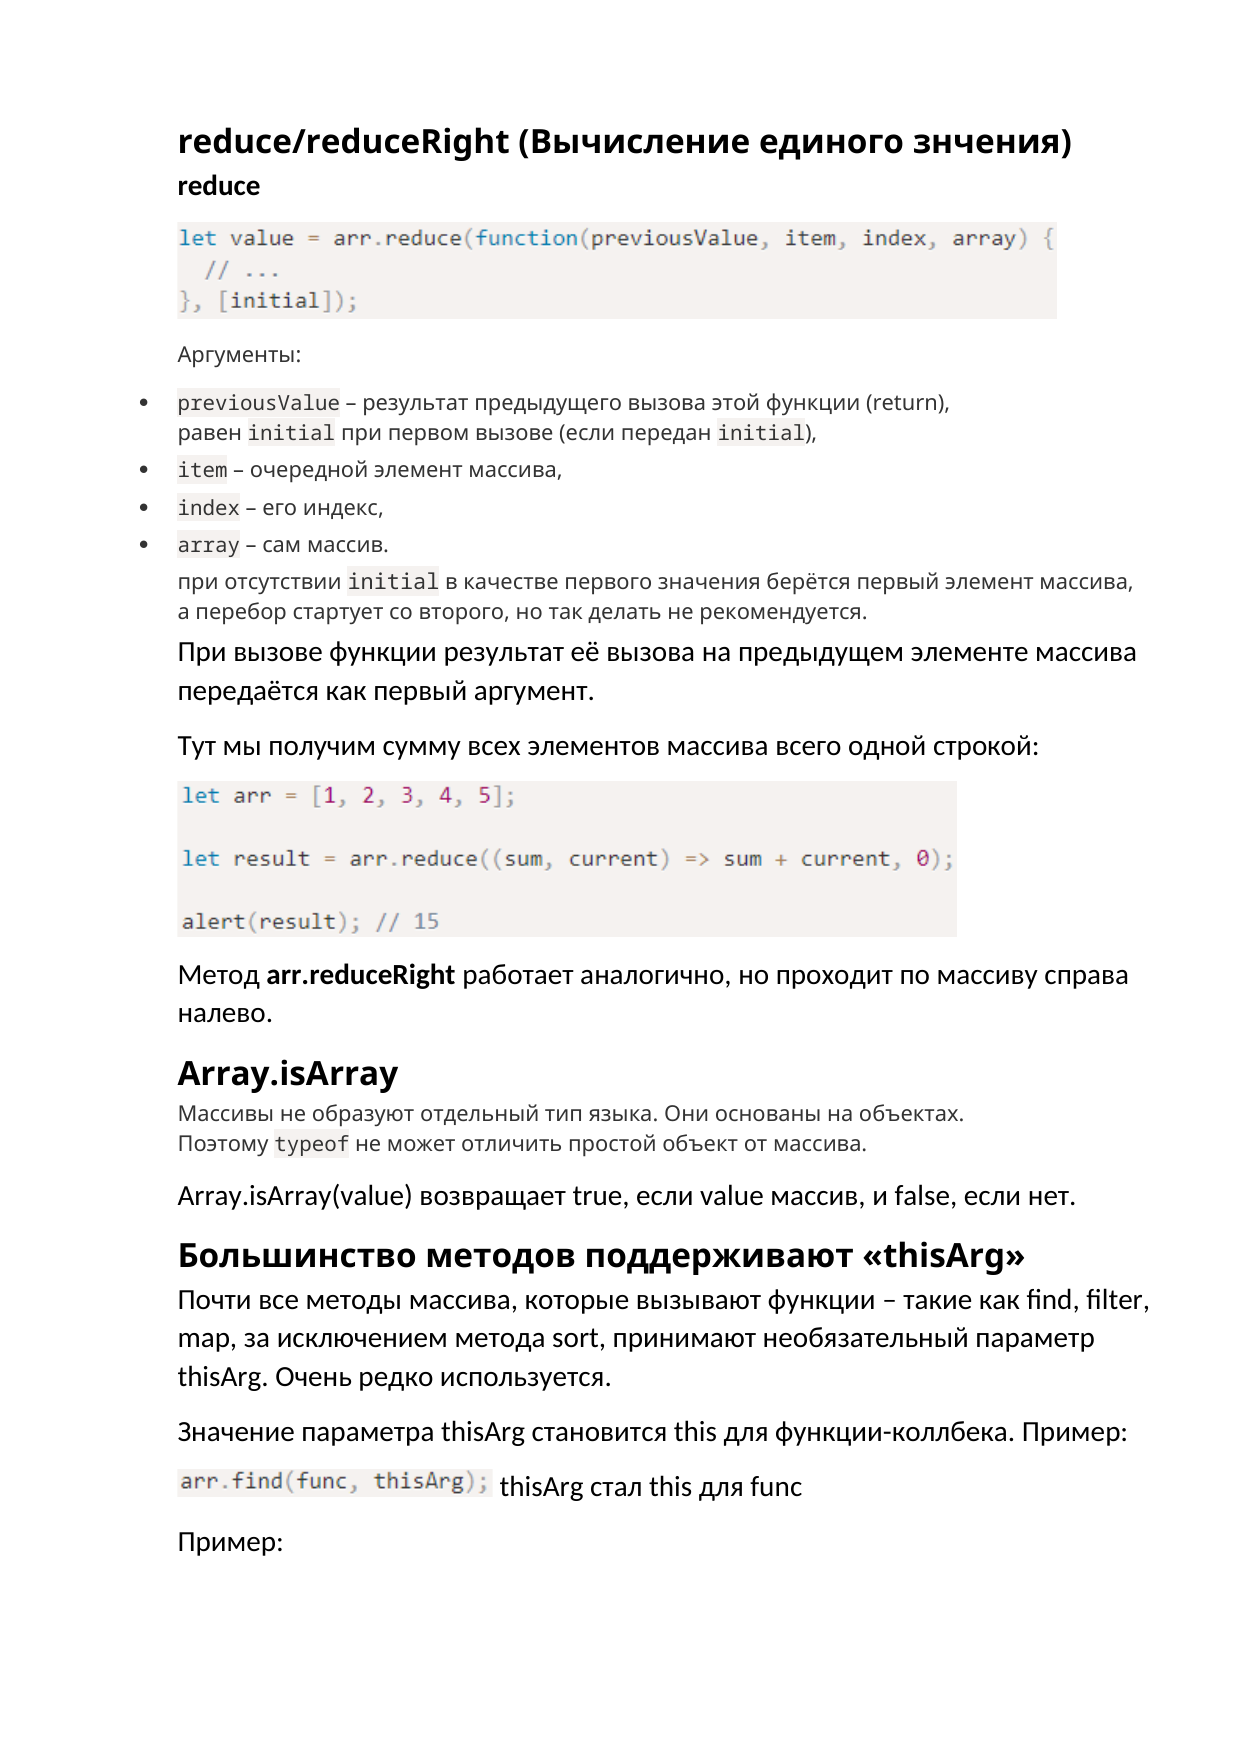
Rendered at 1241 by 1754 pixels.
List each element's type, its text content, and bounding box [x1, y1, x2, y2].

text Метод arr.reduceRight работает аналогично, но проходит по массиву справа налево. [177, 956, 1152, 1030]
text при отсутствии initial в качестве первого значения берётся первый элемент массива, а перебор стартует со второго, но так делать не рекомендуется. [868, 566, 1152, 626]
list item – очередной элемент массива, [140, 454, 1152, 484]
subtitle Array.isArray [177, 1049, 1152, 1095]
text Почти все методы массива, которые вызывают функции – такие как find, filter, map, за исключением метода sort, принимают необязательный параметр thisArg. Очень редко используется. [177, 1281, 1152, 1393]
list previousValue – результат предыдущего вызова этой функции (return), равен initial при первом вызове (если передан initial), [140, 387, 1152, 447]
text Значение параметра thisArg становится this для функции-коллбека. Пример: [177, 1413, 1152, 1448]
text Массивы не образуют отдельный тип языка. Они основаны на объектах. Поэтому typeof не может отличить простой объект от массива. [177, 1098, 1152, 1158]
text Тут мы получим сумму всех элементов массива всего одной строкой: [177, 727, 1152, 762]
picture [177, 781, 957, 937]
list index – его индекс, [140, 491, 1152, 521]
list array – сам массив. [140, 529, 1152, 558]
text Аргументы: [177, 338, 1152, 368]
picture [177, 1469, 493, 1497]
picture [177, 222, 1057, 319]
text reduce [177, 167, 1152, 203]
subtitle reduce/reduceRight (Вычисление единого знчения) [177, 118, 1152, 163]
text Array.isArray(value) возвращает true, если value массив, и false, если нет. [177, 1177, 1152, 1212]
text При вызове функции результат её вызова на предыдущем элементе массива передаётся как первый аргумент. [177, 633, 1152, 707]
subtitle Большинство методов поддерживают «thisArg» [177, 1232, 1152, 1277]
text Пример: [177, 1523, 1152, 1559]
